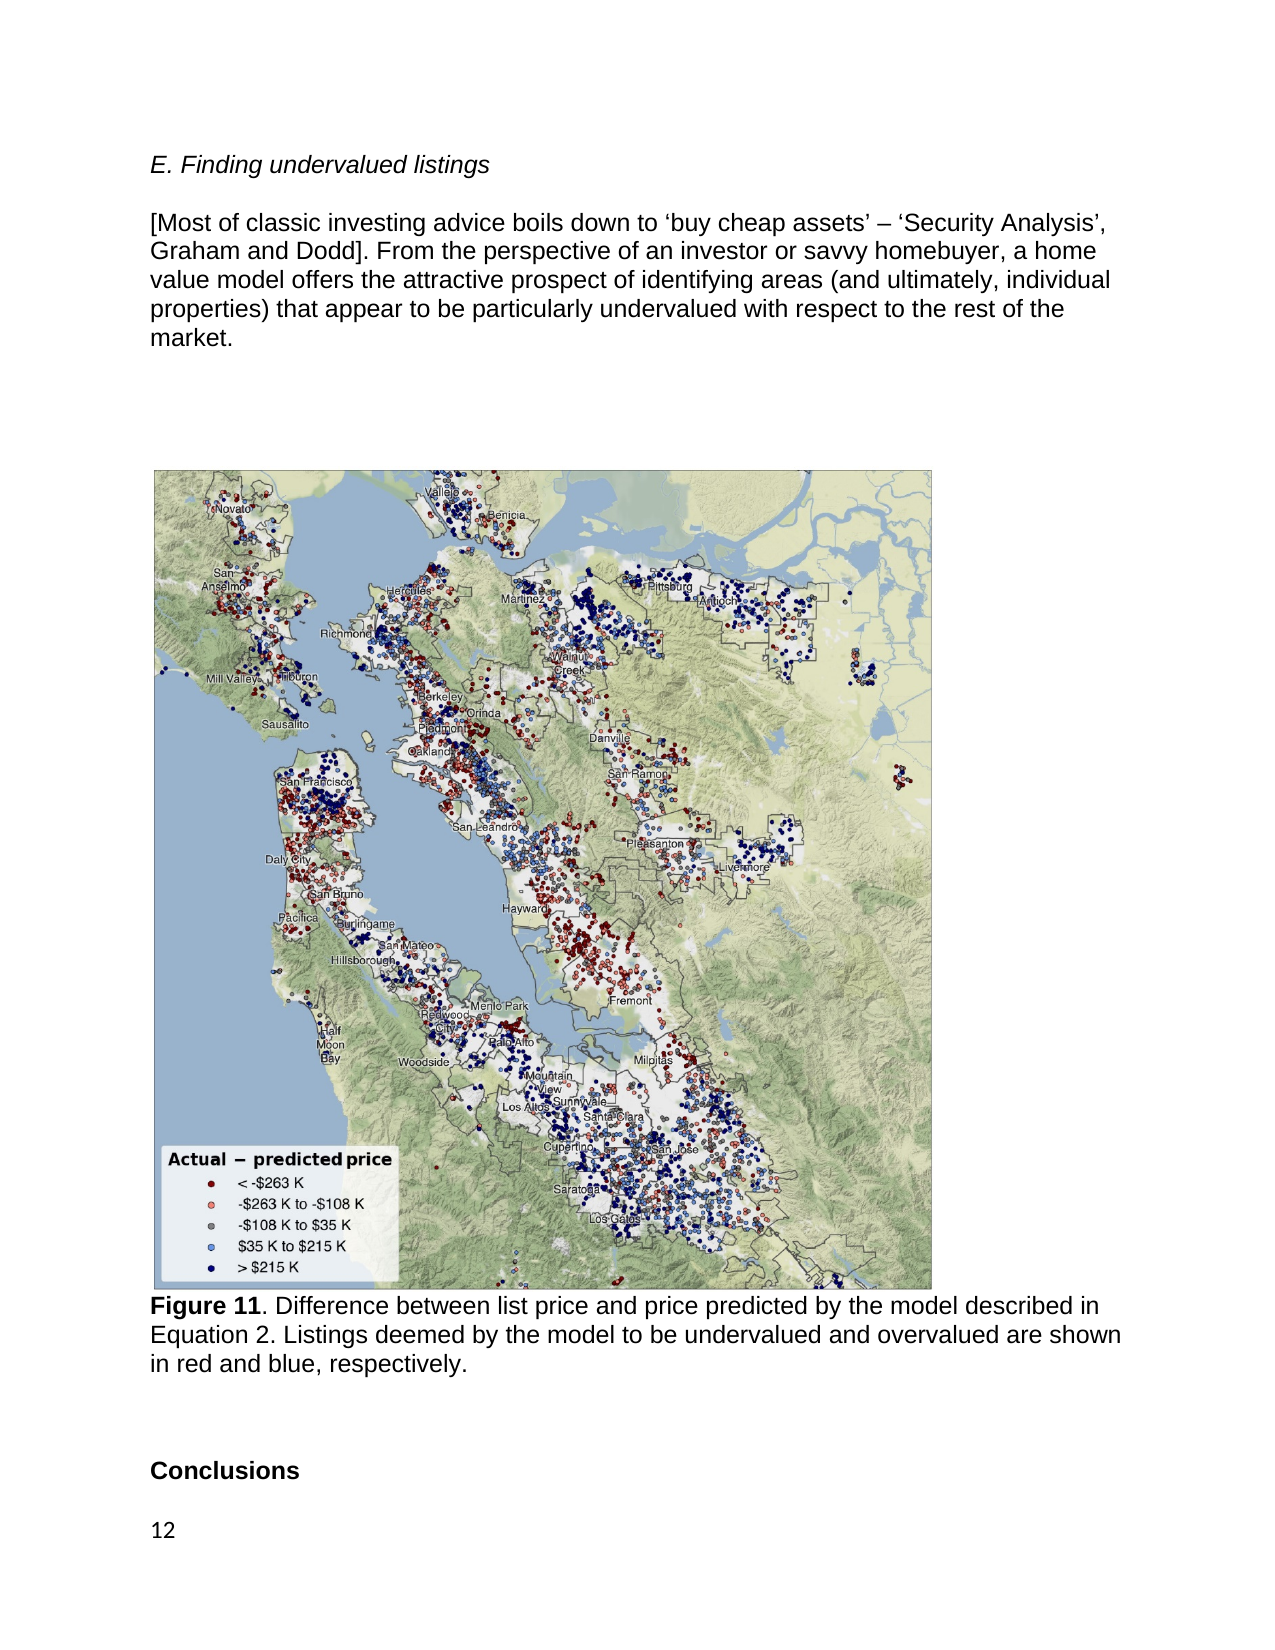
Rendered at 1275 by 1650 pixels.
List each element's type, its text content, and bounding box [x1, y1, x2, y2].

text Conclusions [150, 1456, 1125, 1484]
text E. Finding undervalued listings [150, 150, 1125, 179]
picture [150, 466, 934, 1292]
text [Most of classic investing advice boils down to ‘buy cheap assets’ – ‘Security Analysis’, Graham and Dodd]. From the perspective of an investor or savvy homebuyer, a home value model offers the attractive prospect of identifying areas (and ultimately, individual properties) that appear to be particularly undervalued with respect to the rest of the market. [150, 207, 1125, 351]
text Figure 11. Difference between list price and price predicted by the model described in Equation 2. Listings deemed by the model to be undervalued and overvalued are shown in red and blue, respectively. [150, 1291, 1125, 1377]
